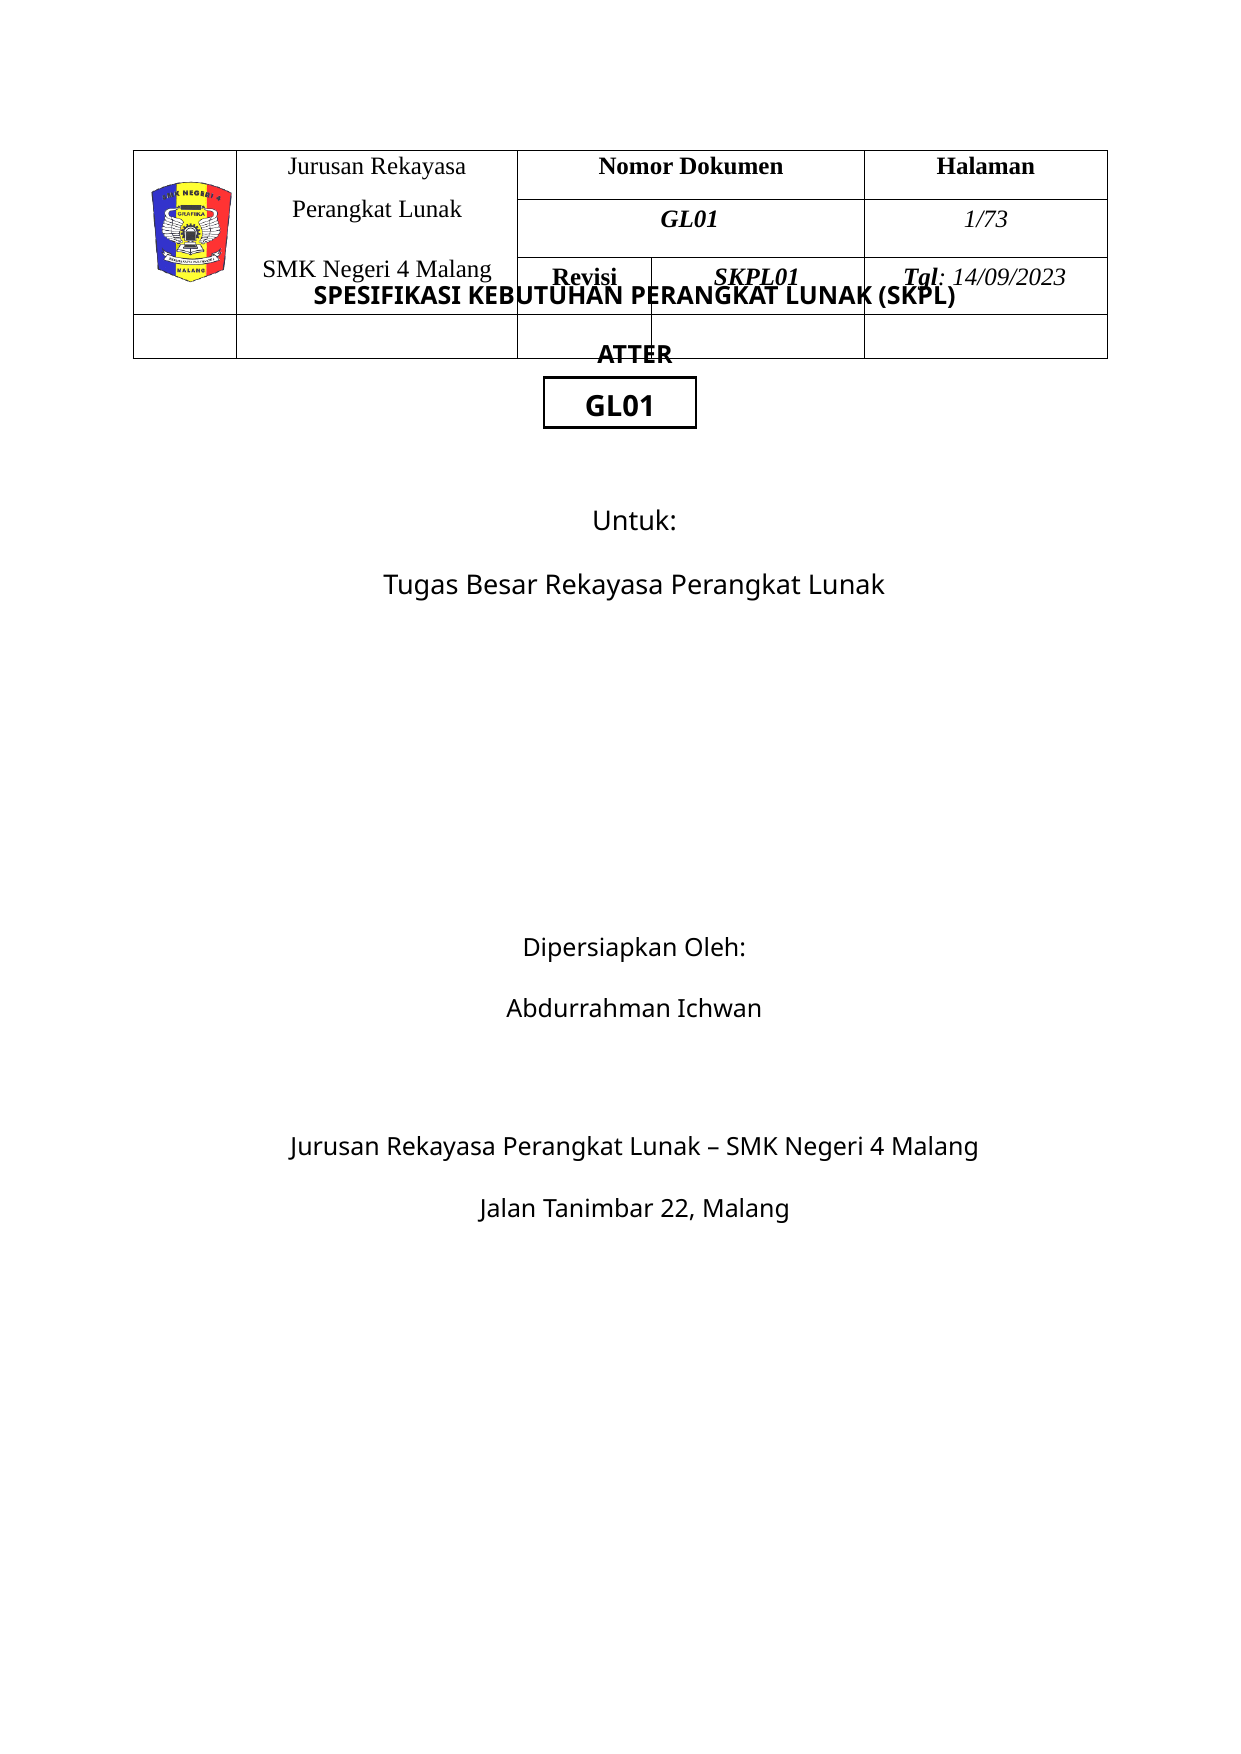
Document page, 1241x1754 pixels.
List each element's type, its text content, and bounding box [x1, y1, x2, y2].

table_header Halaman [865, 151, 1107, 199]
table_cell 1/73 [865, 200, 1107, 257]
table_header Jurusan Rekayasa Perangkat Lunak SMK Negeri 4 Malang [237, 151, 517, 314]
table_cell [134, 315, 236, 358]
table_header [134, 151, 236, 314]
table_cell [865, 315, 1107, 358]
picture [150, 180, 234, 284]
table_cell [652, 315, 864, 358]
table_cell [237, 315, 517, 358]
table_cell SKPL01 [652, 258, 864, 314]
table_cell GL01 [518, 200, 864, 257]
table_header Nomor Dokumen [518, 151, 864, 199]
table_cell Tgl: 14/09/2023 [865, 258, 1107, 314]
table_cell [518, 315, 651, 358]
table_cell Revisi [518, 258, 651, 314]
